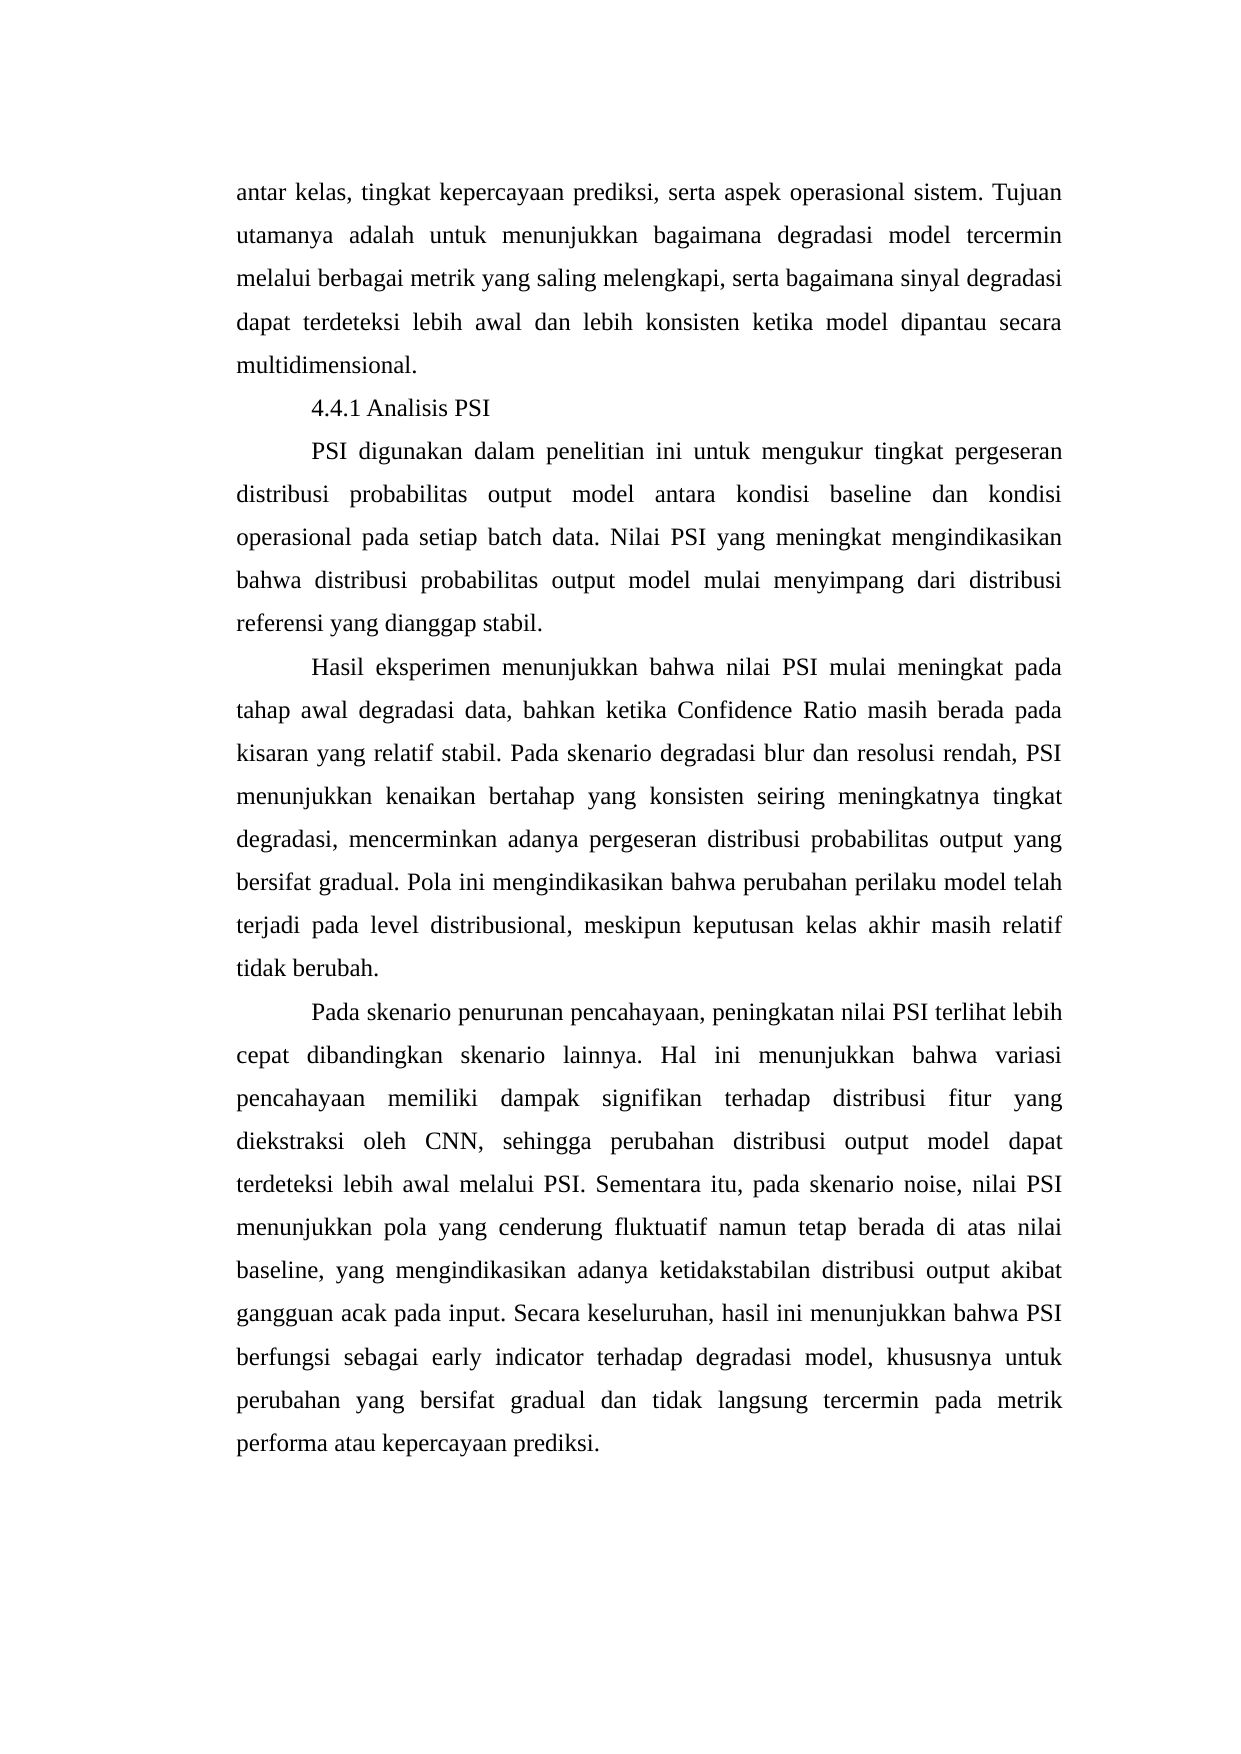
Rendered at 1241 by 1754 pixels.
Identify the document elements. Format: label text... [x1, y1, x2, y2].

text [236, 177, 1063, 378]
text PSI digunakan dalam penelitian ini untuk mengukur tingkat pergeseran distribusi probabilitas output model antara kondisi baseline dan kondisi operasional pada setiap batch data. Nilai PSI yang meningkat mengindikasikan bahwa distribusi probabilitas output model mulai menyimpang dari distribusi referensi yang dianggap stabil. [236, 436, 1063, 637]
text Hasil eksperimen menunjukkan bahwa nilai PSI mulai meningkat pada tahap awal degradasi data, bahkan ketika Confidence Ratio masih berada pada kisaran yang relatif stabil. Pada skenario degradasi blur dan resolusi rendah, PSI menunjukkan kenaikan bertahap yang konsisten seiring meningkatnya tingkat degradasi, mencerminkan adanya pergeseran distribusi probabilitas output yang bersifat gradual. Pola ini mengindikasikan bahwa perubahan perilaku model telah terjadi pada level distribusional, meskipun keputusan kelas akhir masih relatif tidak berubah. [236, 652, 1063, 982]
text Pada skenario penurunan pencahayaan, peningkatan nilai PSI terlihat lebih cepat dibandingkan skenario lainnya. Hal ini menunjukkan bahwa variasi pencahayaan memiliki dampak signifikan terhadap distribusi fitur yang diekstraksi oleh CNN, sehingga perubahan distribusi output model dapat terdeteksi lebih awal melalui PSI. Sementara itu, pada skenario noise, nilai PSI menunjukkan pola yang cenderung fluktuatif namun tetap berada di atas nilai baseline, yang mengindikasikan adanya ketidakstabilan distribusi output akibat gangguan acak pada input. Secara keseluruhan, hasil ini menunjukkan bahwa PSI berfungsi sebagai early indicator terhadap degradasi model, khususnya untuk perubahan yang bersifat gradual dan tidak langsung tercermin pada metrik performa atau kepercayaan prediksi. [236, 997, 1063, 1457]
text 4.4.1 Analisis PSI [236, 393, 1063, 422]
